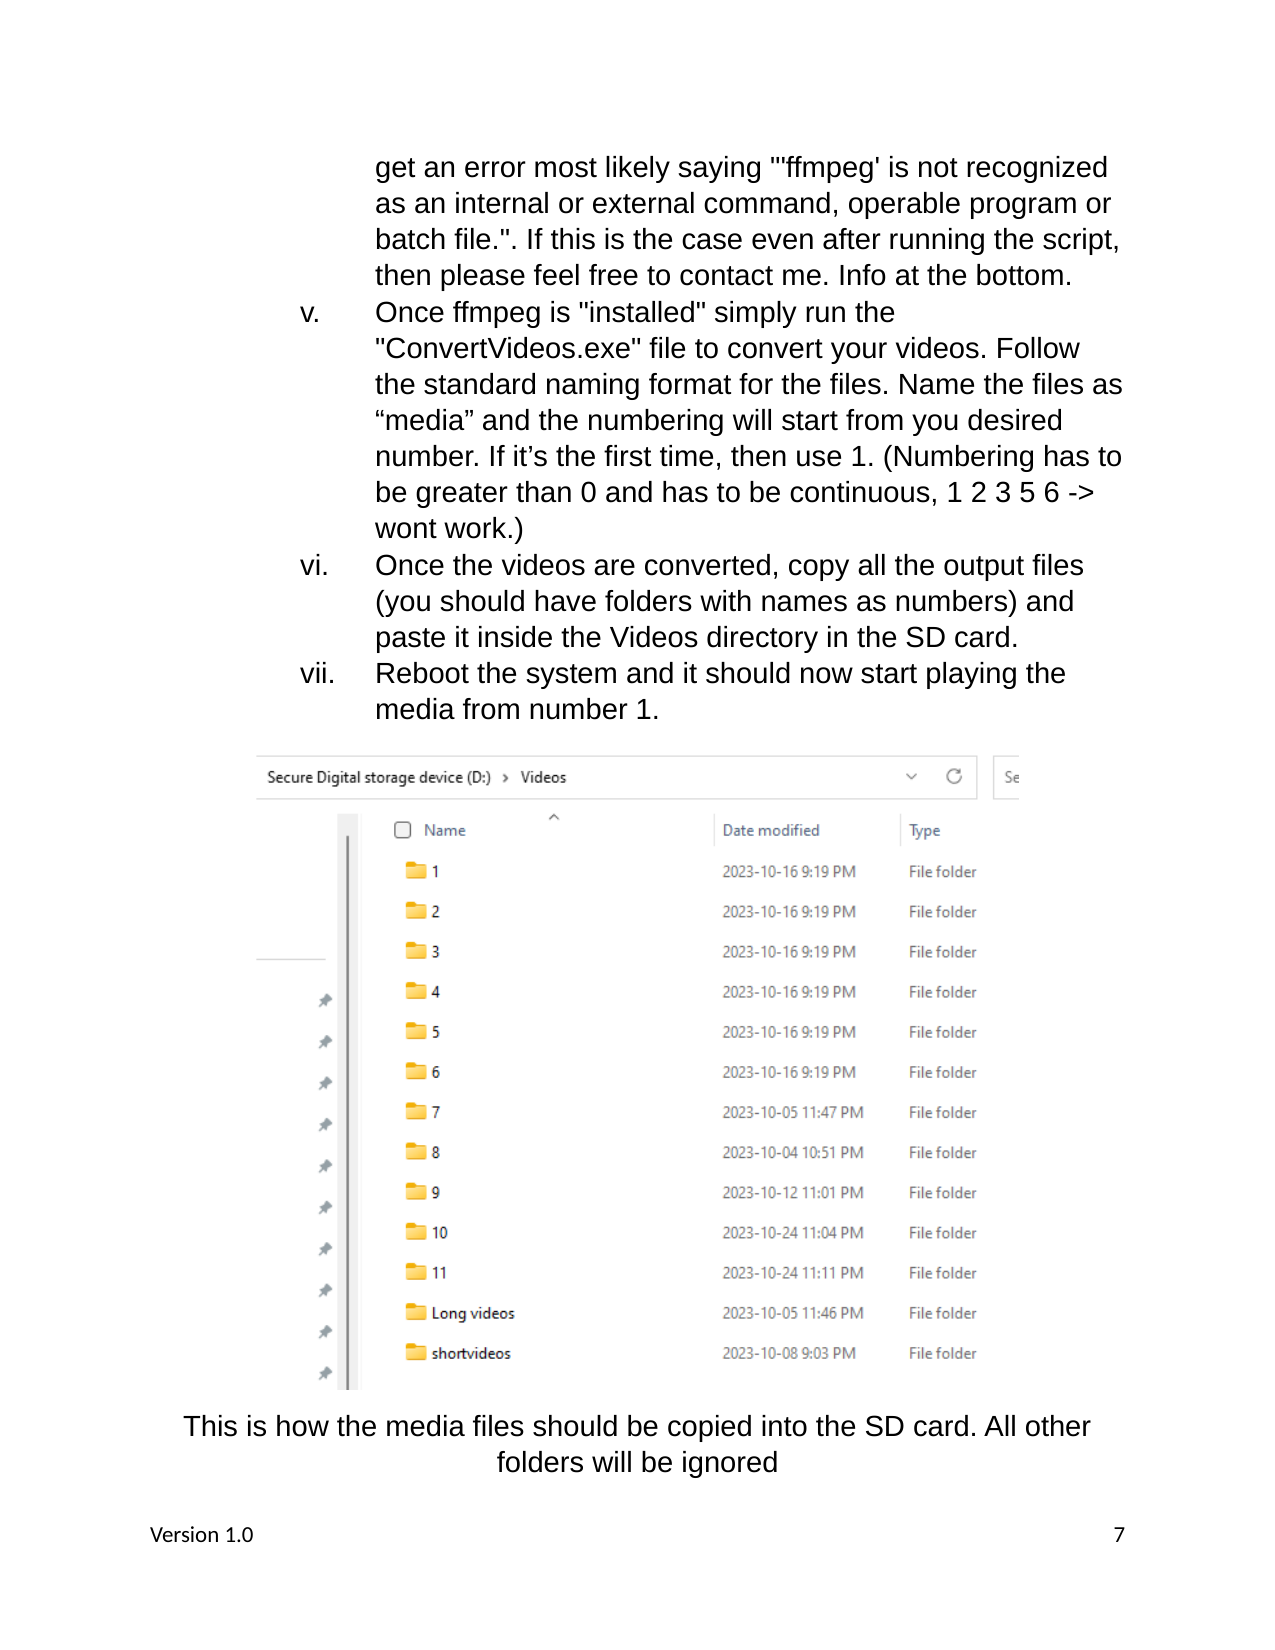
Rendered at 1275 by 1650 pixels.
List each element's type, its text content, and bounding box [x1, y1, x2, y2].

list Once the videos are converted, copy all the output files (you should have folders with names as numbers) and paste it inside the Videos directory in the SD card. [300, 548, 1125, 653]
list Once ffmpeg is "installed" simply run the "ConvertVideos.exe" file to convert your videos. Follow the standard naming format for the files. Name the files as “media” and the numbering will start from you desired number. If it’s the first time, then use 1. (Numbering has to be greater than 0 and has to be continuous, 1 2 3 5 6 -> wont work.) [300, 294, 1125, 545]
text This is how the media files should be copied into the SD card. All other folders will be ignored [150, 1409, 1125, 1478]
list Reboot the system and it should now start playing the media from number 1. [300, 656, 1125, 726]
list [300, 150, 1125, 292]
picture [256, 745, 1019, 1390]
